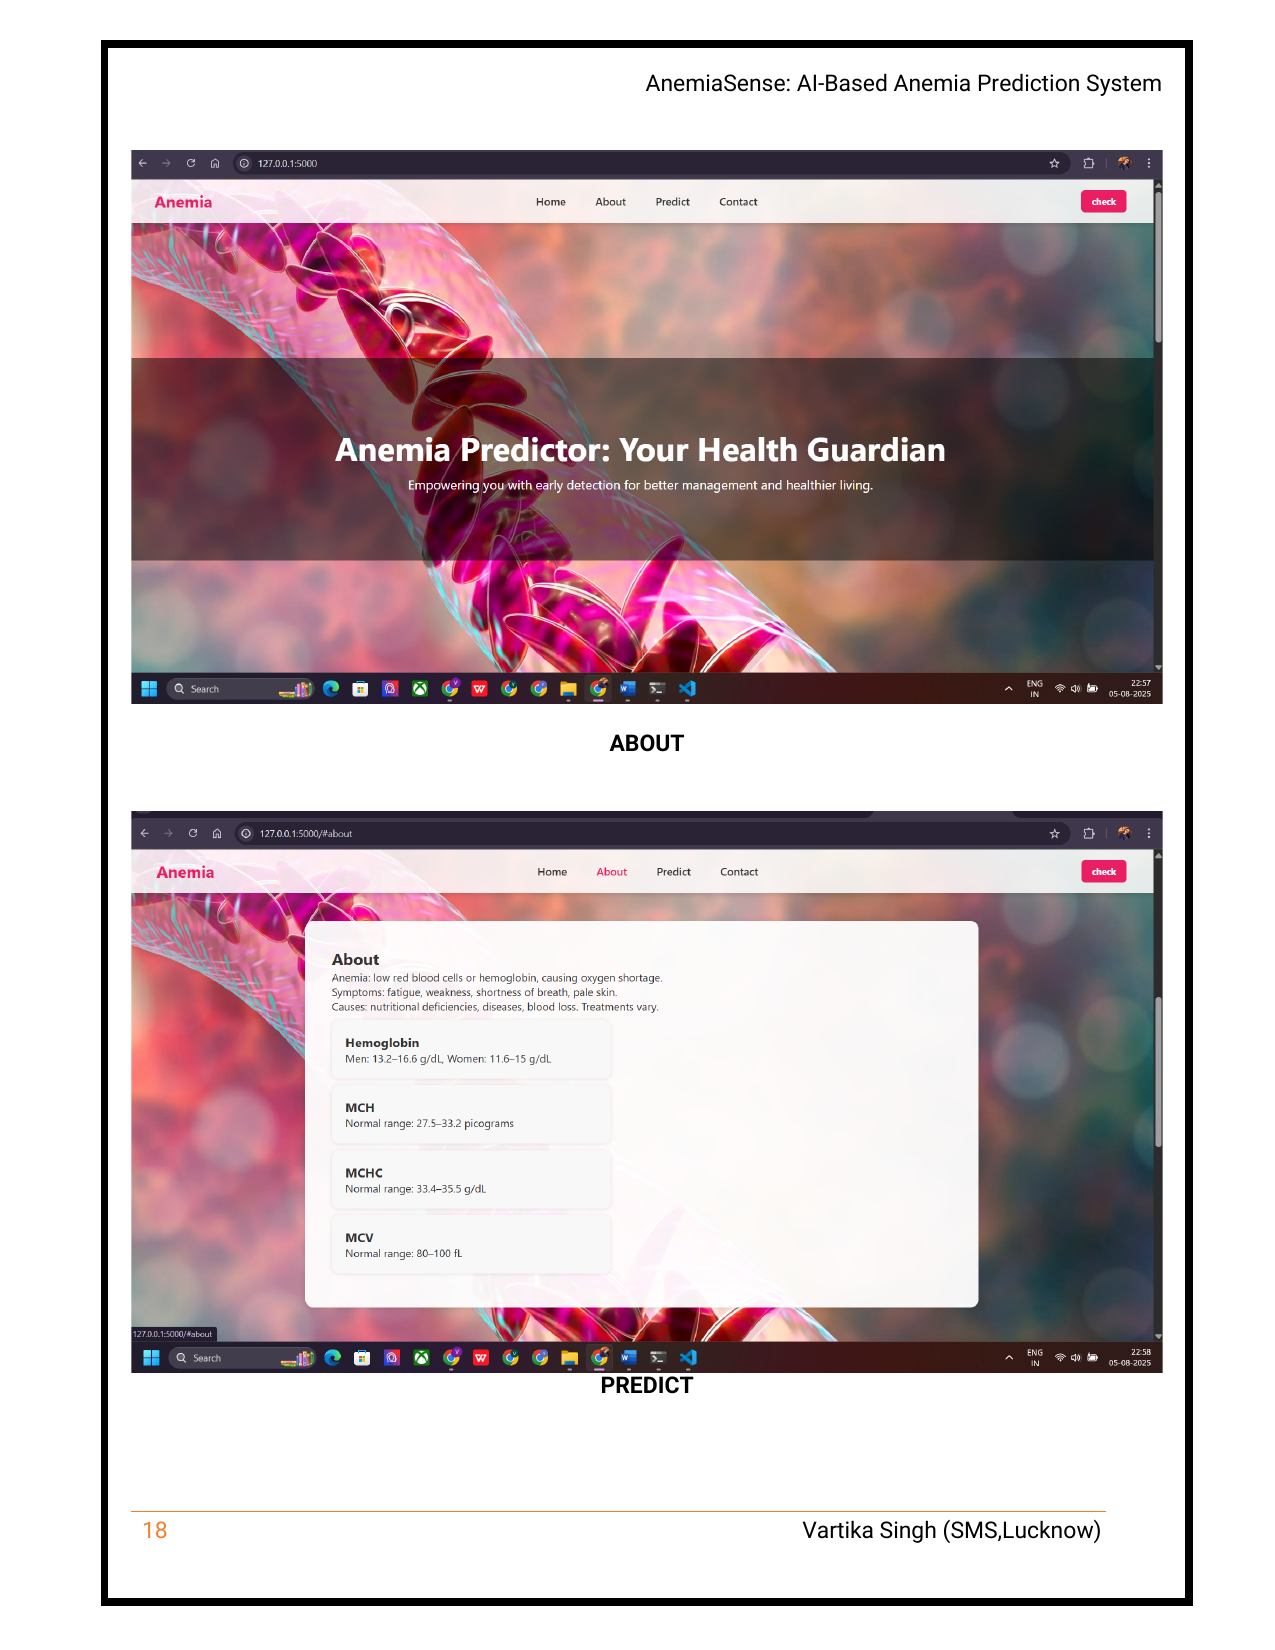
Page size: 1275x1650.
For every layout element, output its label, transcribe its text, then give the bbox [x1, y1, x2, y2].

text ABOUT [131, 730, 1162, 757]
text PREDICT [131, 1373, 1162, 1399]
picture [131, 150, 1163, 704]
picture [131, 811, 1163, 1373]
